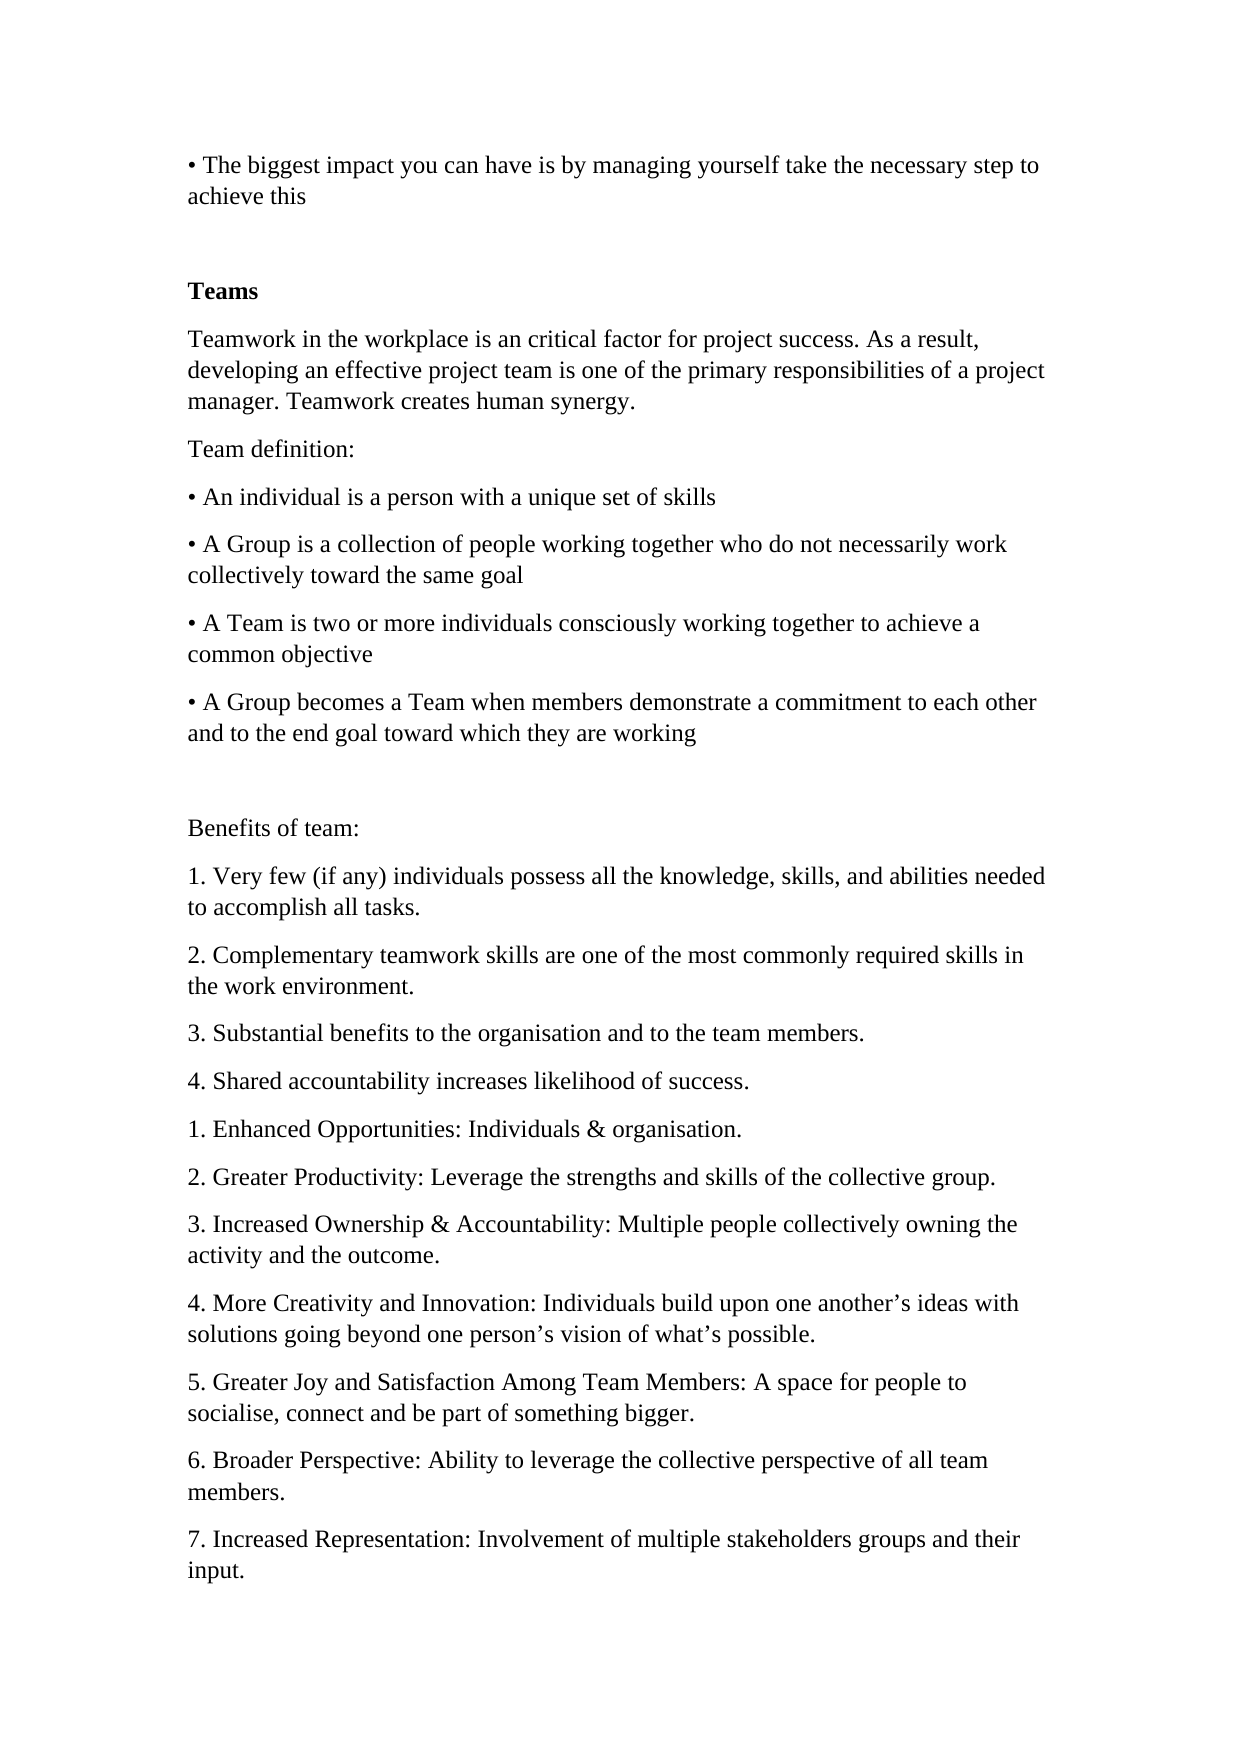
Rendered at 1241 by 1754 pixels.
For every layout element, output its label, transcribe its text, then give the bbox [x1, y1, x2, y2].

text 2. Greater Productivity: Leverage the strengths and skills of the collective group. [187, 1162, 1053, 1190]
text • A Team is two or more individuals consciously working together to achieve a common objective [187, 608, 1053, 668]
text • A Group becomes a Team when members demonstrate a commitment to each other and to the end goal toward which they are working [187, 687, 1053, 747]
text 5. Greater Joy and Satisfaction Among Team Members: A space for people to socialise, connect and be part of something bigger. [187, 1367, 1053, 1427]
text • A Group is a collection of people working together who do not necessarily work collectively toward the same goal [187, 529, 1053, 589]
text 1. Enhanced Opportunities: Individuals & organisation. [187, 1114, 1053, 1143]
text Teams [187, 276, 1053, 305]
text 1. Very few (if any) individuals possess all the knowledge, skills, and abilities needed to accomplish all tasks. [187, 861, 1053, 921]
text 4. Shared accountability increases likelihood of success. [187, 1066, 1053, 1095]
text 7. Increased Representation: Involvement of multiple stakeholders groups and their input. [187, 1524, 1053, 1584]
text 6. Broader Perspective: Ability to leverage the collective perspective of all team members. [187, 1446, 1053, 1505]
text 2. Complementary teamwork skills are one of the most commonly required skills in the work environment. [187, 940, 1053, 999]
text 3. Increased Ownership & Accountability: Multiple people collectively owning the activity and the outcome. [187, 1209, 1053, 1269]
text 3. Substantial benefits to the organisation and to the team members. [187, 1018, 1053, 1047]
text Benefits of team: [187, 813, 1053, 842]
text 4. More Creativity and Innovation: Individuals build upon one another’s ideas with solutions going beyond one person’s vision of what’s possible. [187, 1288, 1053, 1348]
text • An individual is a person with a unique set of skills [187, 482, 1053, 510]
text • The biggest impact you can have is by managing yourself take the necessary step to achieve this [187, 150, 1053, 210]
text Teamwork in the workplace is an critical factor for project success. As a result, developing an effective project team is one of the primary responsibilities of a project manager. Teamwork creates human synergy. [187, 324, 1053, 415]
text Team definition: [187, 434, 1053, 463]
